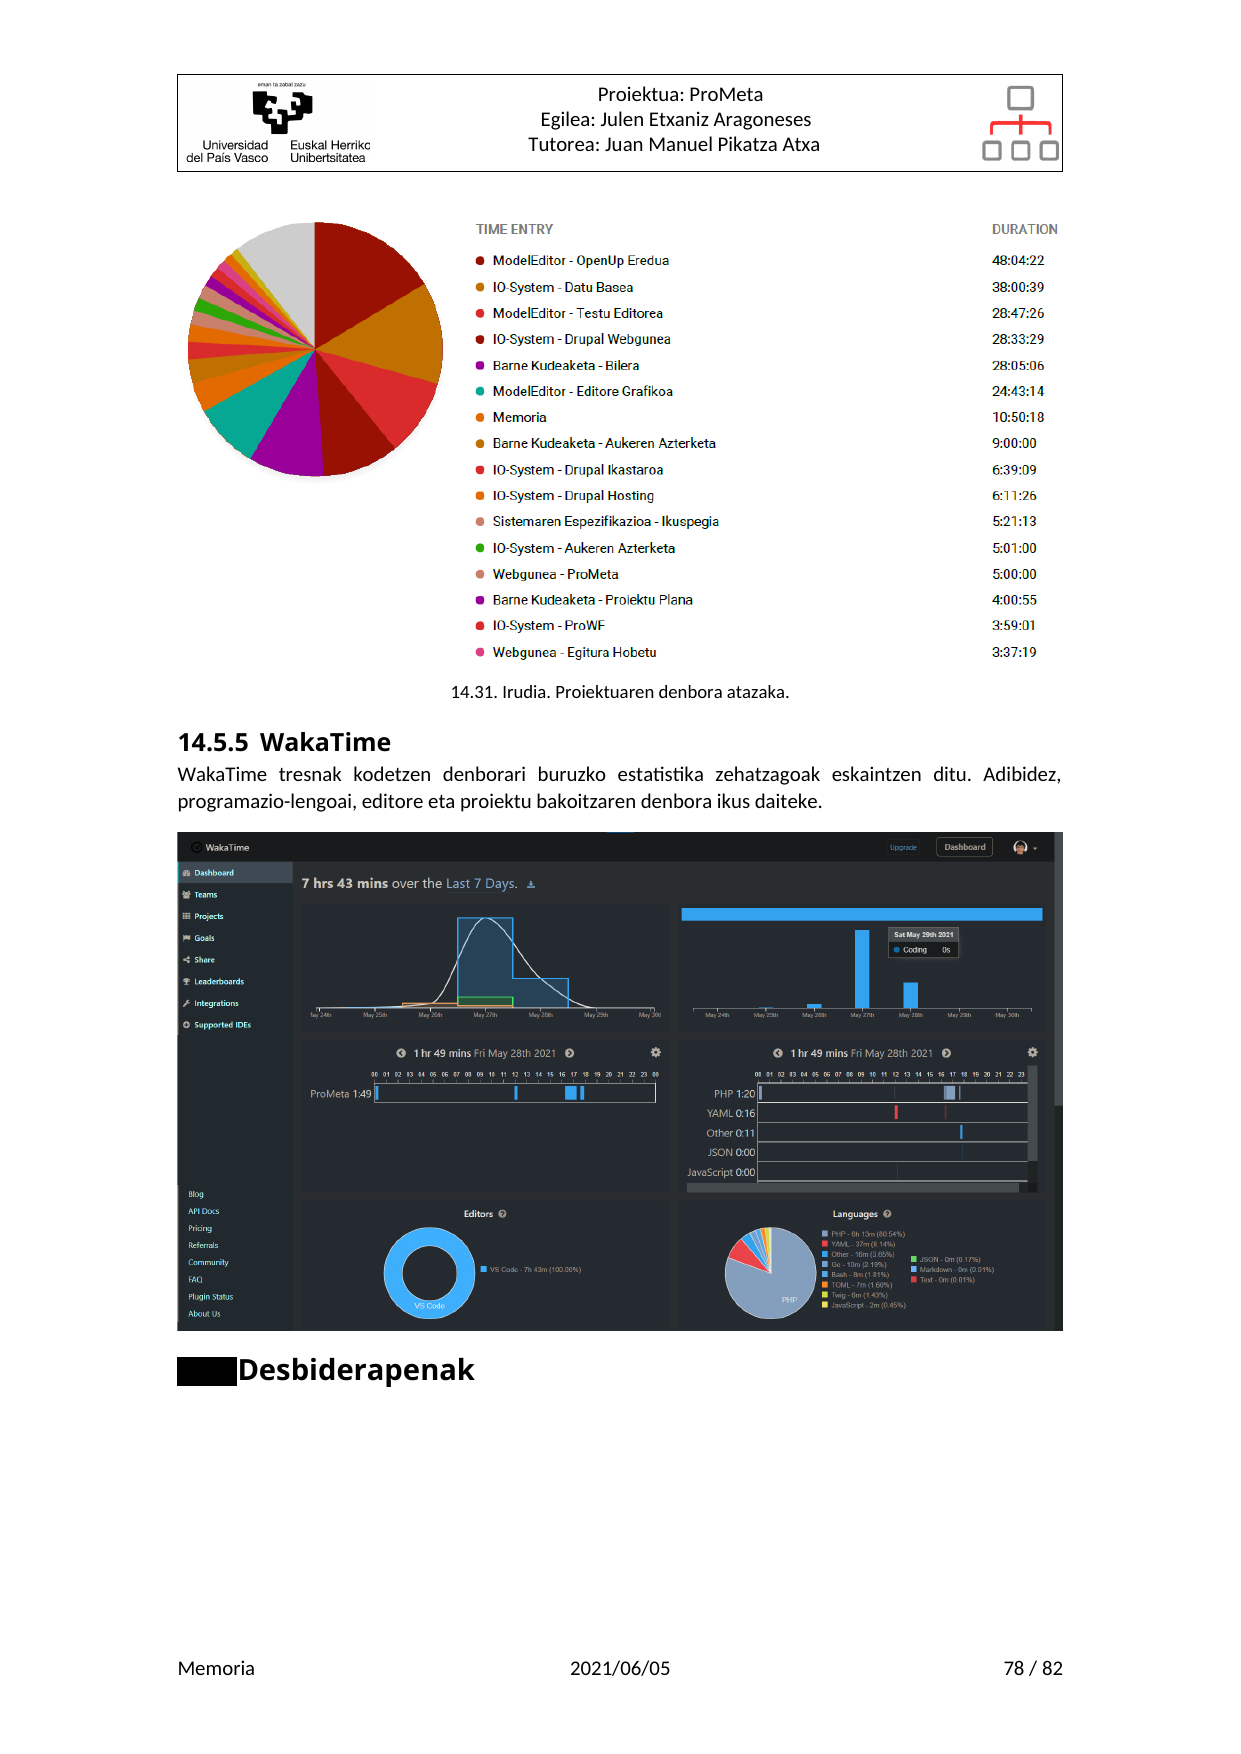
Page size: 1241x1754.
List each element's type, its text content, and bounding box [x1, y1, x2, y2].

picture [978, 80, 1060, 162]
subtitle Desbiderapenak [177, 1349, 1063, 1389]
text WakaTime tresnak kodetzen denborari buruzko estatistika zehatzagoak eskaintzen ditu. Adibidez, programazio-lengoai, editore eta proiektu bakoitzaren denbora ikus daiteke. [177, 761, 1063, 814]
picture [182, 80, 370, 162]
subtitle WakaTime [177, 724, 1063, 758]
picture [177, 216, 1063, 662]
picture [177, 832, 1063, 1331]
